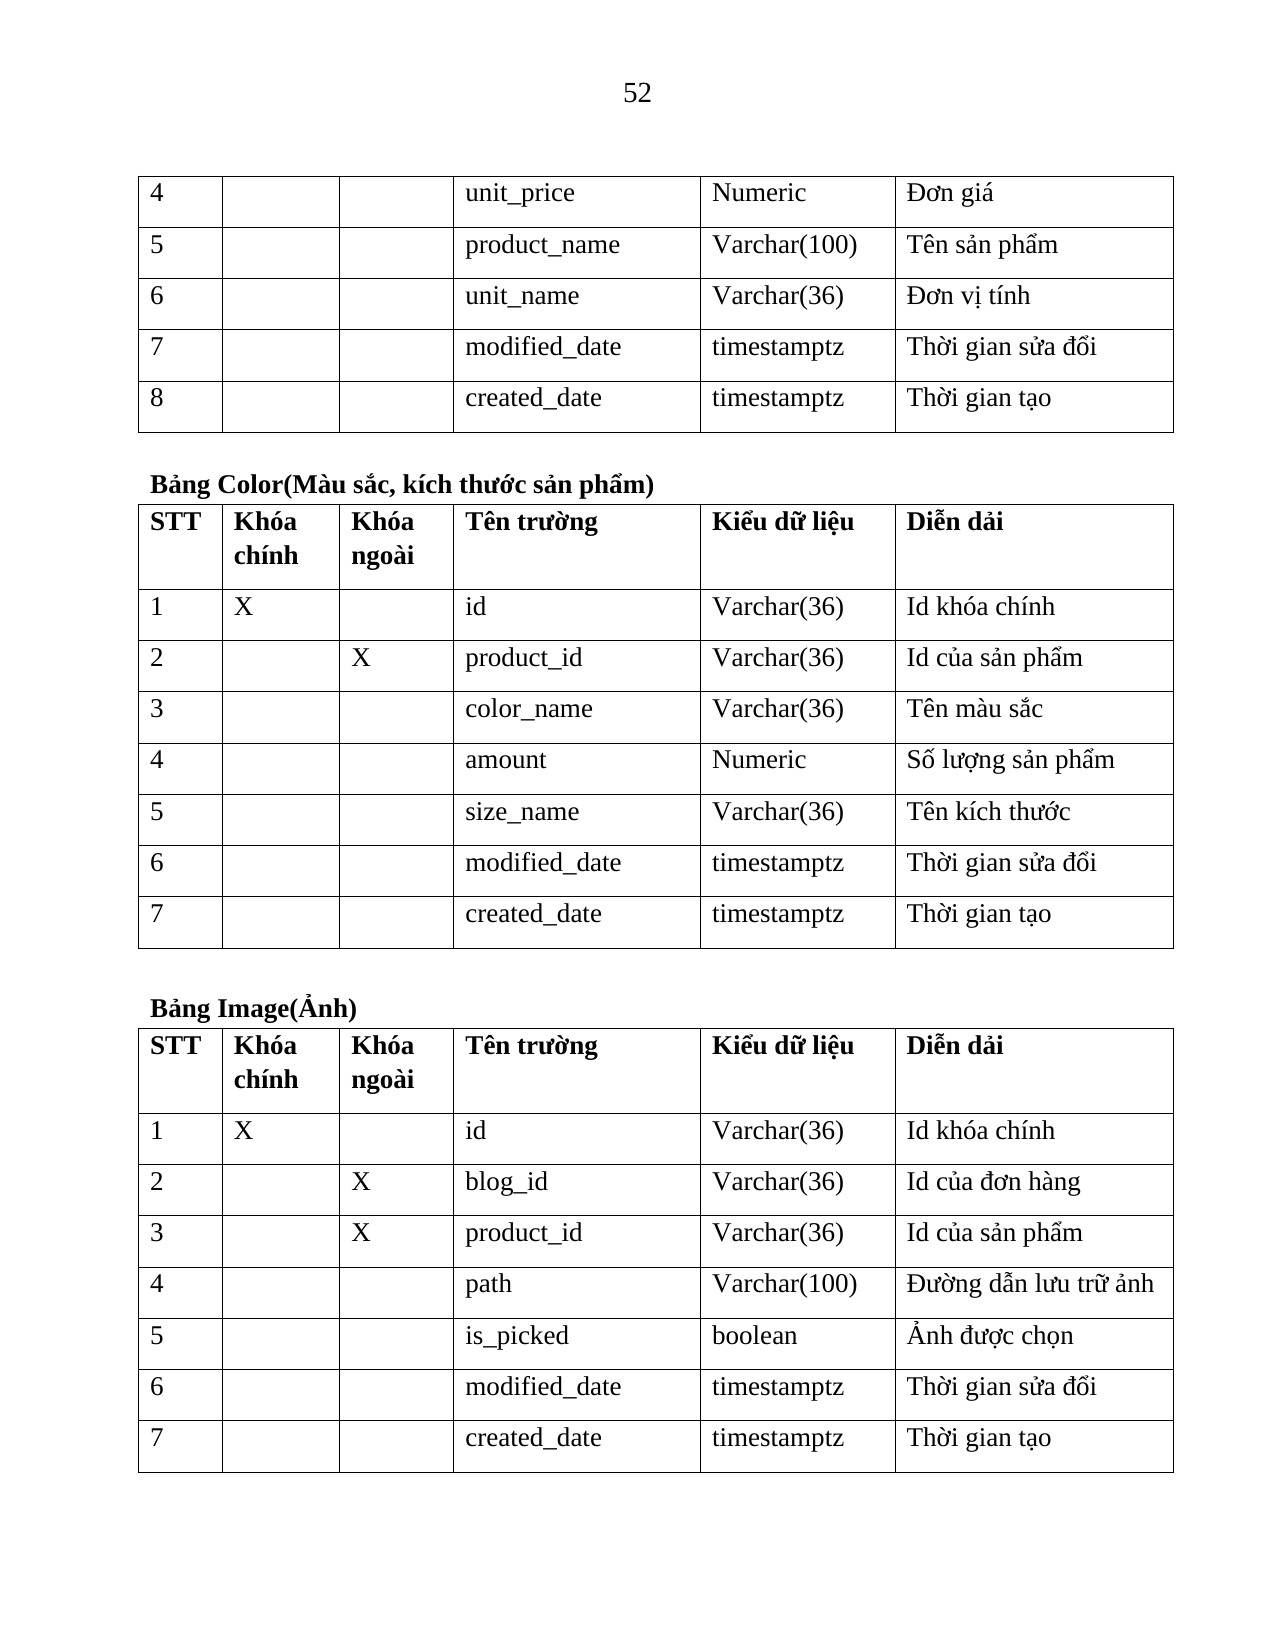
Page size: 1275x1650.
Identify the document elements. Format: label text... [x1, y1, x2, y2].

table_cell timestamptz [701, 846, 895, 896]
table_cell X [340, 1216, 453, 1267]
table_cell Id của sản phẩm [896, 1216, 1173, 1267]
table_cell Thời gian tạo [896, 1421, 1173, 1472]
table_cell [340, 1319, 453, 1369]
table_cell 7 [139, 330, 222, 381]
table_cell created_date [454, 382, 700, 432]
table_cell [340, 1370, 453, 1420]
table_cell Id của sản phẩm [896, 641, 1173, 691]
table_cell size_name [454, 795, 700, 845]
table_header Diễn dải [896, 1029, 1173, 1113]
table_cell 5 [139, 795, 222, 845]
table_cell [340, 897, 453, 947]
table_cell [340, 744, 453, 794]
table_header Diễn dải [896, 505, 1173, 589]
table_cell Tên kích thước [896, 795, 1173, 845]
table_cell [223, 1421, 339, 1472]
table_cell 8 [139, 382, 222, 432]
table_cell Thời gian tạo [896, 382, 1173, 432]
table_cell [223, 382, 339, 432]
table_cell X [340, 641, 453, 691]
table_cell [223, 1319, 339, 1369]
table_cell Đơn giá [896, 177, 1173, 227]
table_cell Varchar(36) [701, 1114, 895, 1164]
table_cell blog_id [454, 1165, 700, 1215]
table_cell [223, 1268, 339, 1318]
table_cell product_id [454, 1216, 700, 1267]
table_cell [340, 382, 453, 432]
table_cell timestamptz [701, 897, 895, 947]
table_cell [340, 692, 453, 742]
table_cell [223, 330, 339, 381]
table_cell Tên màu sắc [896, 692, 1173, 742]
table_header Tên trường [454, 1029, 700, 1113]
table_cell modified_date [454, 330, 700, 381]
table_cell unit_price [454, 177, 700, 227]
table_cell [223, 228, 339, 278]
table_cell [223, 846, 339, 896]
table_cell 7 [139, 897, 222, 947]
table_cell Tên sản phẩm [896, 228, 1173, 278]
table_cell [223, 641, 339, 691]
table_cell 4 [139, 1268, 222, 1318]
table_cell Id khóa chính [896, 1114, 1173, 1164]
table_cell timestamptz [701, 1370, 895, 1420]
table_cell Id khóa chính [896, 590, 1173, 640]
table_header STT [139, 1029, 222, 1113]
table_header Tên trường [454, 505, 700, 589]
table_cell 5 [139, 228, 222, 278]
table_cell product_id [454, 641, 700, 691]
table_cell X [340, 1165, 453, 1215]
table_header Khóa ngoài [340, 505, 453, 589]
table_cell 3 [139, 692, 222, 742]
table_cell [340, 1421, 453, 1472]
table_cell 1 [139, 1114, 222, 1164]
table_cell [223, 1370, 339, 1420]
table_cell id [454, 1114, 700, 1164]
table_header Kiểu dữ liệu [701, 1029, 895, 1113]
table_cell 7 [139, 1421, 222, 1472]
table_cell [223, 692, 339, 742]
table_cell timestamptz [701, 1421, 895, 1472]
table_cell Đơn vị tính [896, 279, 1173, 329]
table_cell [223, 177, 339, 227]
table_cell [340, 279, 453, 329]
table_cell 4 [139, 177, 222, 227]
table_cell modified_date [454, 1370, 700, 1420]
table_cell 3 [139, 1216, 222, 1267]
table_cell boolean [701, 1319, 895, 1369]
table_cell Thời gian sửa đổi [896, 330, 1173, 381]
table_cell id [454, 590, 700, 640]
text Bảng Color(Màu sắc, kích thước sản phẩm) [150, 468, 1125, 500]
table_cell created_date [454, 897, 700, 947]
table_header STT [139, 505, 222, 589]
table_cell is_picked [454, 1319, 700, 1369]
table_cell Đường dẫn lưu trữ ảnh [896, 1268, 1173, 1318]
table_cell 6 [139, 846, 222, 896]
table_cell Numeric [701, 177, 895, 227]
table_cell [223, 897, 339, 947]
table_cell Varchar(36) [701, 590, 895, 640]
table_cell [340, 228, 453, 278]
table_cell Numeric [701, 744, 895, 794]
table_header Khóa chính [223, 505, 339, 589]
table_cell X [223, 1114, 339, 1164]
table_header Khóa chính [223, 1029, 339, 1113]
table_cell Id của đơn hàng [896, 1165, 1173, 1215]
table_cell 2 [139, 1165, 222, 1215]
table_header Kiểu dữ liệu [701, 505, 895, 589]
table_cell [223, 1165, 339, 1215]
table_cell 2 [139, 641, 222, 691]
table_cell [340, 590, 453, 640]
table_cell path [454, 1268, 700, 1318]
text Bảng Image(Ảnh) [150, 993, 1125, 1024]
table_cell Varchar(36) [701, 1216, 895, 1267]
table_cell Varchar(36) [701, 641, 895, 691]
table_cell Varchar(36) [701, 1165, 895, 1215]
table_cell [340, 1268, 453, 1318]
table_cell 5 [139, 1319, 222, 1369]
table_cell Số lượng sản phẩm [896, 744, 1173, 794]
table_header Khóa ngoài [340, 1029, 453, 1113]
table_cell Varchar(36) [701, 795, 895, 845]
table_cell Varchar(36) [701, 279, 895, 329]
table_cell amount [454, 744, 700, 794]
table_cell Varchar(100) [701, 228, 895, 278]
table_cell Thời gian sửa đổi [896, 1370, 1173, 1420]
table_cell created_date [454, 1421, 700, 1472]
table_cell [223, 279, 339, 329]
table_cell 6 [139, 1370, 222, 1420]
table_cell modified_date [454, 846, 700, 896]
table_cell [340, 330, 453, 381]
table_cell Thời gian tạo [896, 897, 1173, 947]
table_cell Varchar(100) [701, 1268, 895, 1318]
table_cell Thời gian sửa đổi [896, 846, 1173, 896]
table_cell X [223, 590, 339, 640]
table_cell Varchar(36) [701, 692, 895, 742]
table_cell [223, 744, 339, 794]
table_cell product_name [454, 228, 700, 278]
table_cell timestamptz [701, 330, 895, 381]
table_cell [340, 1114, 453, 1164]
table_cell [340, 846, 453, 896]
table_cell timestamptz [701, 382, 895, 432]
table_cell unit_name [454, 279, 700, 329]
table_cell [223, 1216, 339, 1267]
table_cell color_name [454, 692, 700, 742]
table_cell [340, 177, 453, 227]
table_cell Ảnh được chọn [896, 1319, 1173, 1369]
table_cell 4 [139, 744, 222, 794]
table_cell [223, 795, 339, 845]
table_cell 1 [139, 590, 222, 640]
table_cell [340, 795, 453, 845]
table_cell 6 [139, 279, 222, 329]
